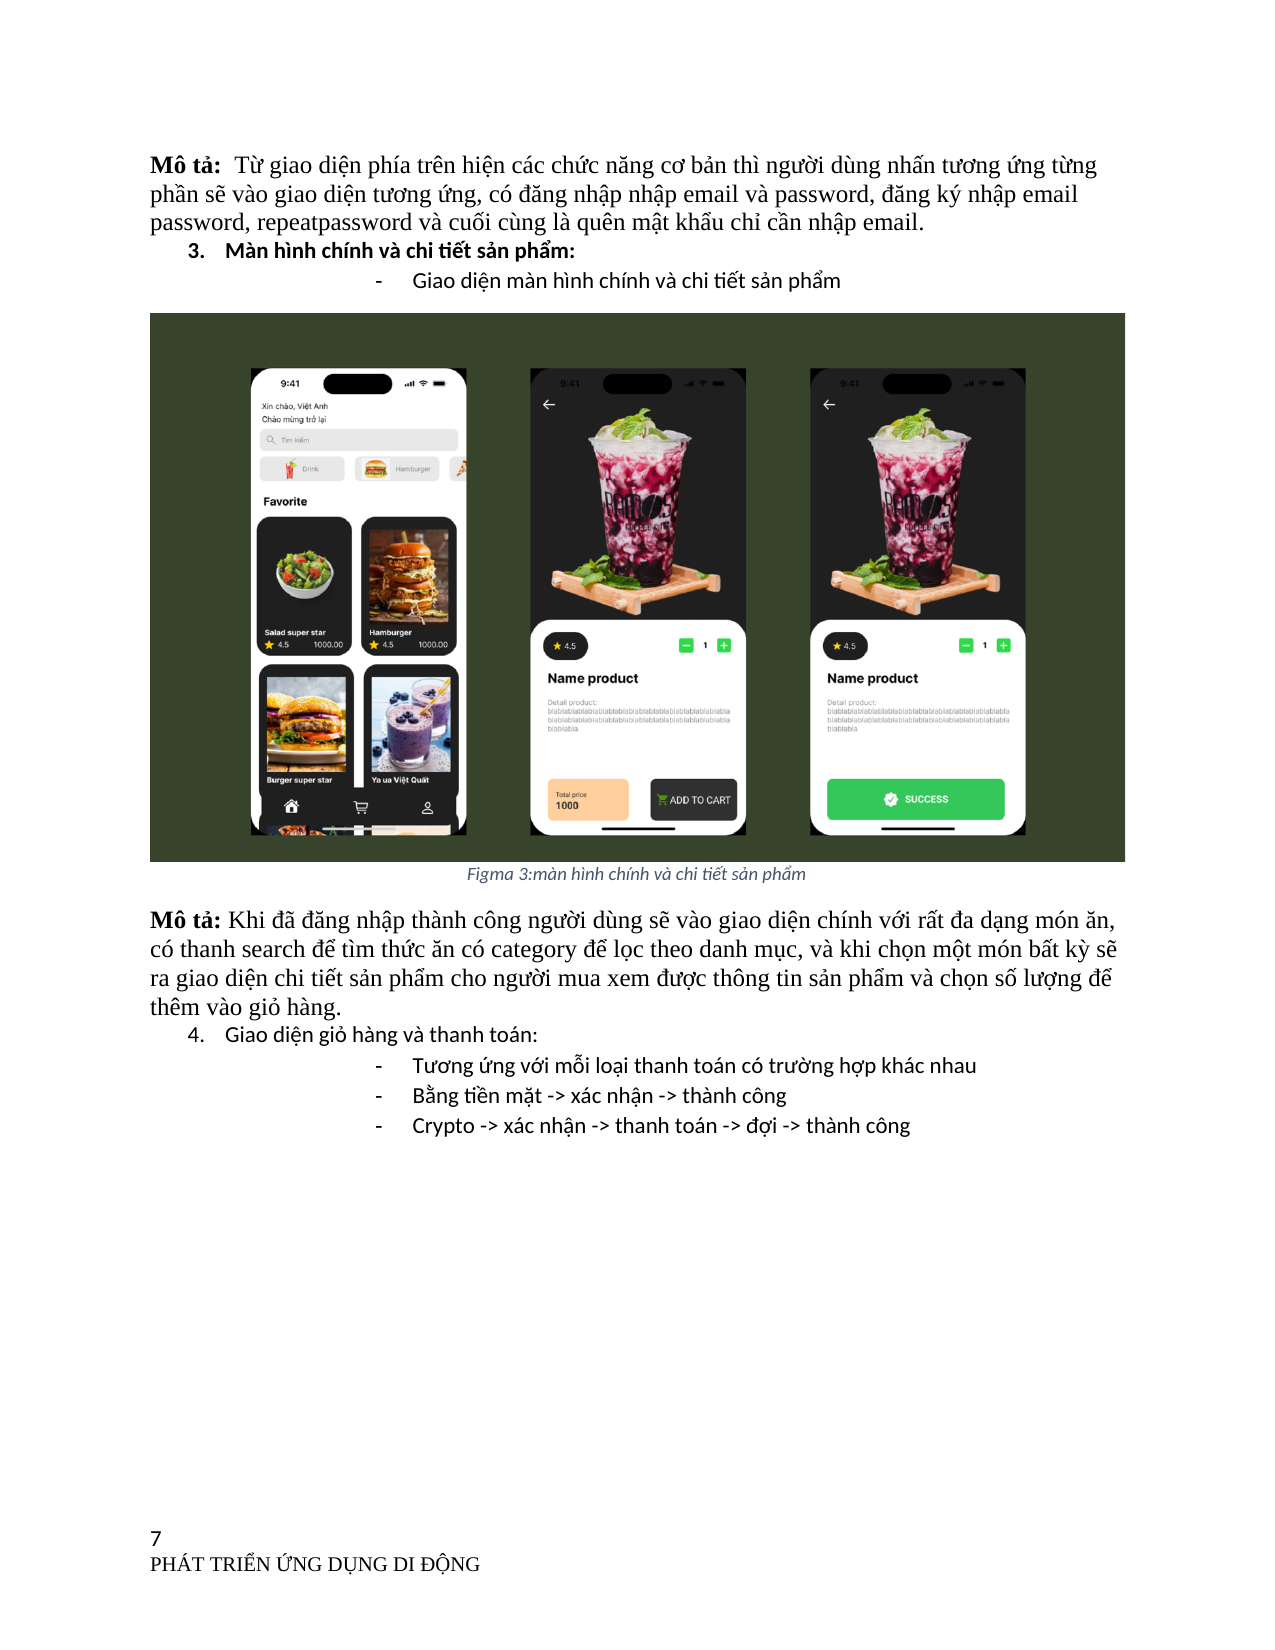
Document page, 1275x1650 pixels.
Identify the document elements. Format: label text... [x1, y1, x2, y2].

list Màn hình chính và chi tiết sản phẩm: [187, 236, 1125, 264]
list Bằng tiền mặt -> xác nhận -> thành công [375, 1081, 1125, 1109]
list Tương ứng với mỗi loại thanh toán có trường hợp khác nhau [375, 1051, 1125, 1079]
text Figma 3:màn hình chính và chi tiết sản phẩm [150, 862, 1125, 885]
picture [150, 313, 1125, 862]
text Mô tả: Từ giao diện phía trên hiện các chức năng cơ bản thì người dùng nhấn tương ứng từng phần sẽ vào giao diện tương ứng, có đăng nhập nhập email và password, đăng ký nhập email password, repeatpassword và cuối cùng là quên mật khẩu chỉ cần nhập email. [150, 150, 1125, 236]
list Crypto -> xác nhận -> thanh toán -> đợi -> thành công [375, 1111, 1125, 1139]
list Giao diện giỏ hàng và thanh toán: [187, 1021, 1125, 1048]
text Mô tả: Khi đã đăng nhập thành công người dùng sẽ vào giao diện chính với rất đa dạng món ăn, có thanh search để tìm thức ăn có category để lọc theo danh mục, và khi chọn một món bất kỳ sẽ ra giao diện chi tiết sản phẩm cho người mua xem được thông tin sản phẩm và chọn số lượng để thêm vào giỏ hàng. [150, 906, 1125, 1021]
list Giao diện màn hình chính và chi tiết sản phẩm [375, 266, 1125, 294]
